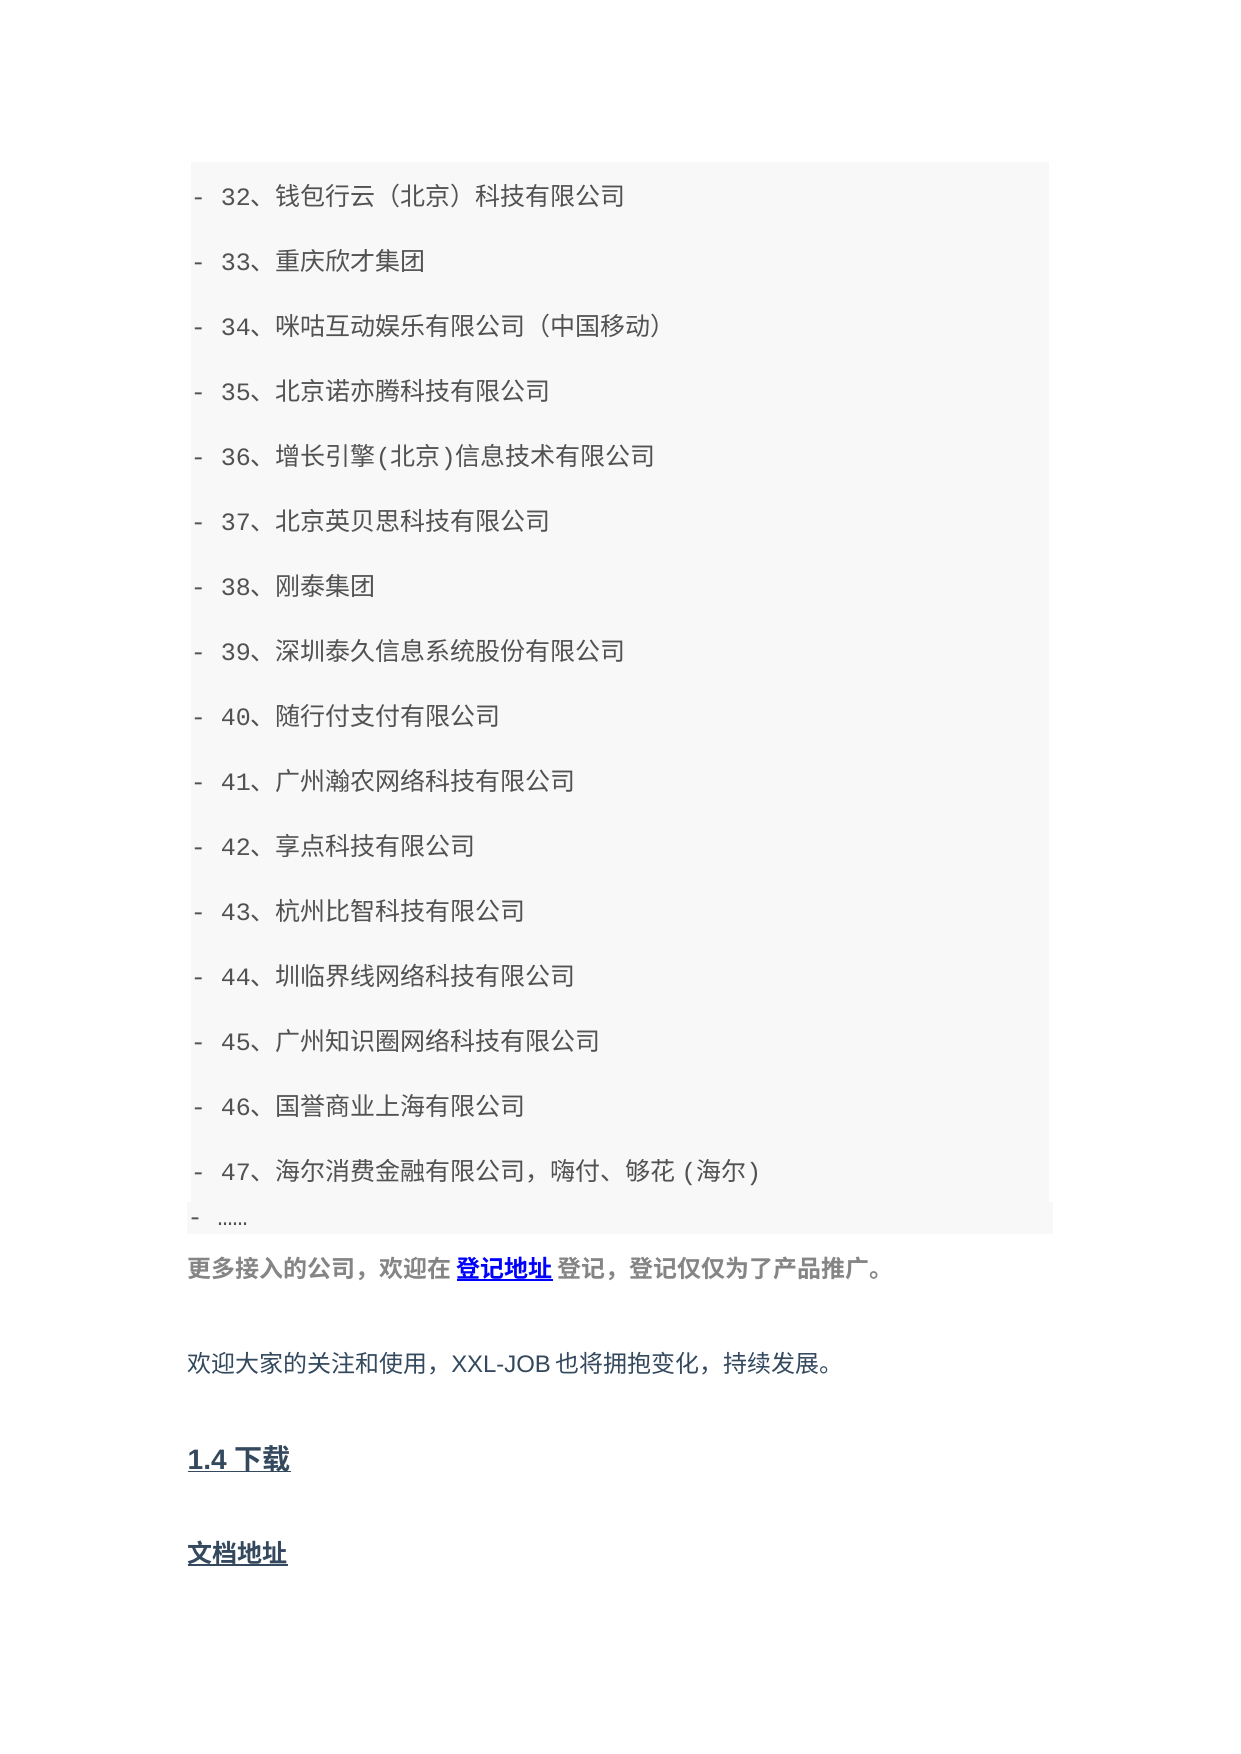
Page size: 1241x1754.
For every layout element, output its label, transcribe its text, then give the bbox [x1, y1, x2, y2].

text - 36、增长引擎(北京)信息技术有限公司 [191, 422, 1049, 487]
text - 37、北京英贝思科技有限公司 [191, 487, 1049, 552]
text 1.4 下载 [187, 1424, 1053, 1489]
text - 42、享点科技有限公司 [191, 812, 1049, 877]
text - 44、圳临界线网络科技有限公司 [191, 942, 1049, 1007]
text - 38、刚泰集团 [191, 552, 1049, 617]
text - 39、深圳泰久信息系统股份有限公司 [191, 617, 1049, 682]
text - 41、广州瀚农网络科技有限公司 [191, 747, 1049, 812]
text - 35、北京诺亦腾科技有限公司 [191, 357, 1049, 422]
text 文档地址 [187, 1519, 1053, 1584]
text - 32、钱包行云（北京）科技有限公司 [191, 162, 1049, 227]
text 欢迎大家的关注和使用，XXL-JOB也将拥抱变化，持续发展。 [187, 1329, 1053, 1394]
text - 45、广州知识圈网络科技有限公司 [191, 1007, 1049, 1072]
text - …… [187, 1202, 1053, 1234]
text - 43、杭州比智科技有限公司 [191, 877, 1049, 942]
text - 40、随行付支付有限公司 [191, 682, 1049, 747]
text - 46、国誉商业上海有限公司 [191, 1072, 1049, 1137]
text - 34、咪咕互动娱乐有限公司（中国移动） [191, 292, 1049, 357]
text - 33、重庆欣才集团 [191, 227, 1049, 292]
text - 47、海尔消费金融有限公司，嗨付、够花 (海尔) [191, 1137, 1049, 1202]
text 更多接入的公司，欢迎在 登记地址 登记，登记仅仅为了产品推广。 [187, 1234, 1053, 1299]
